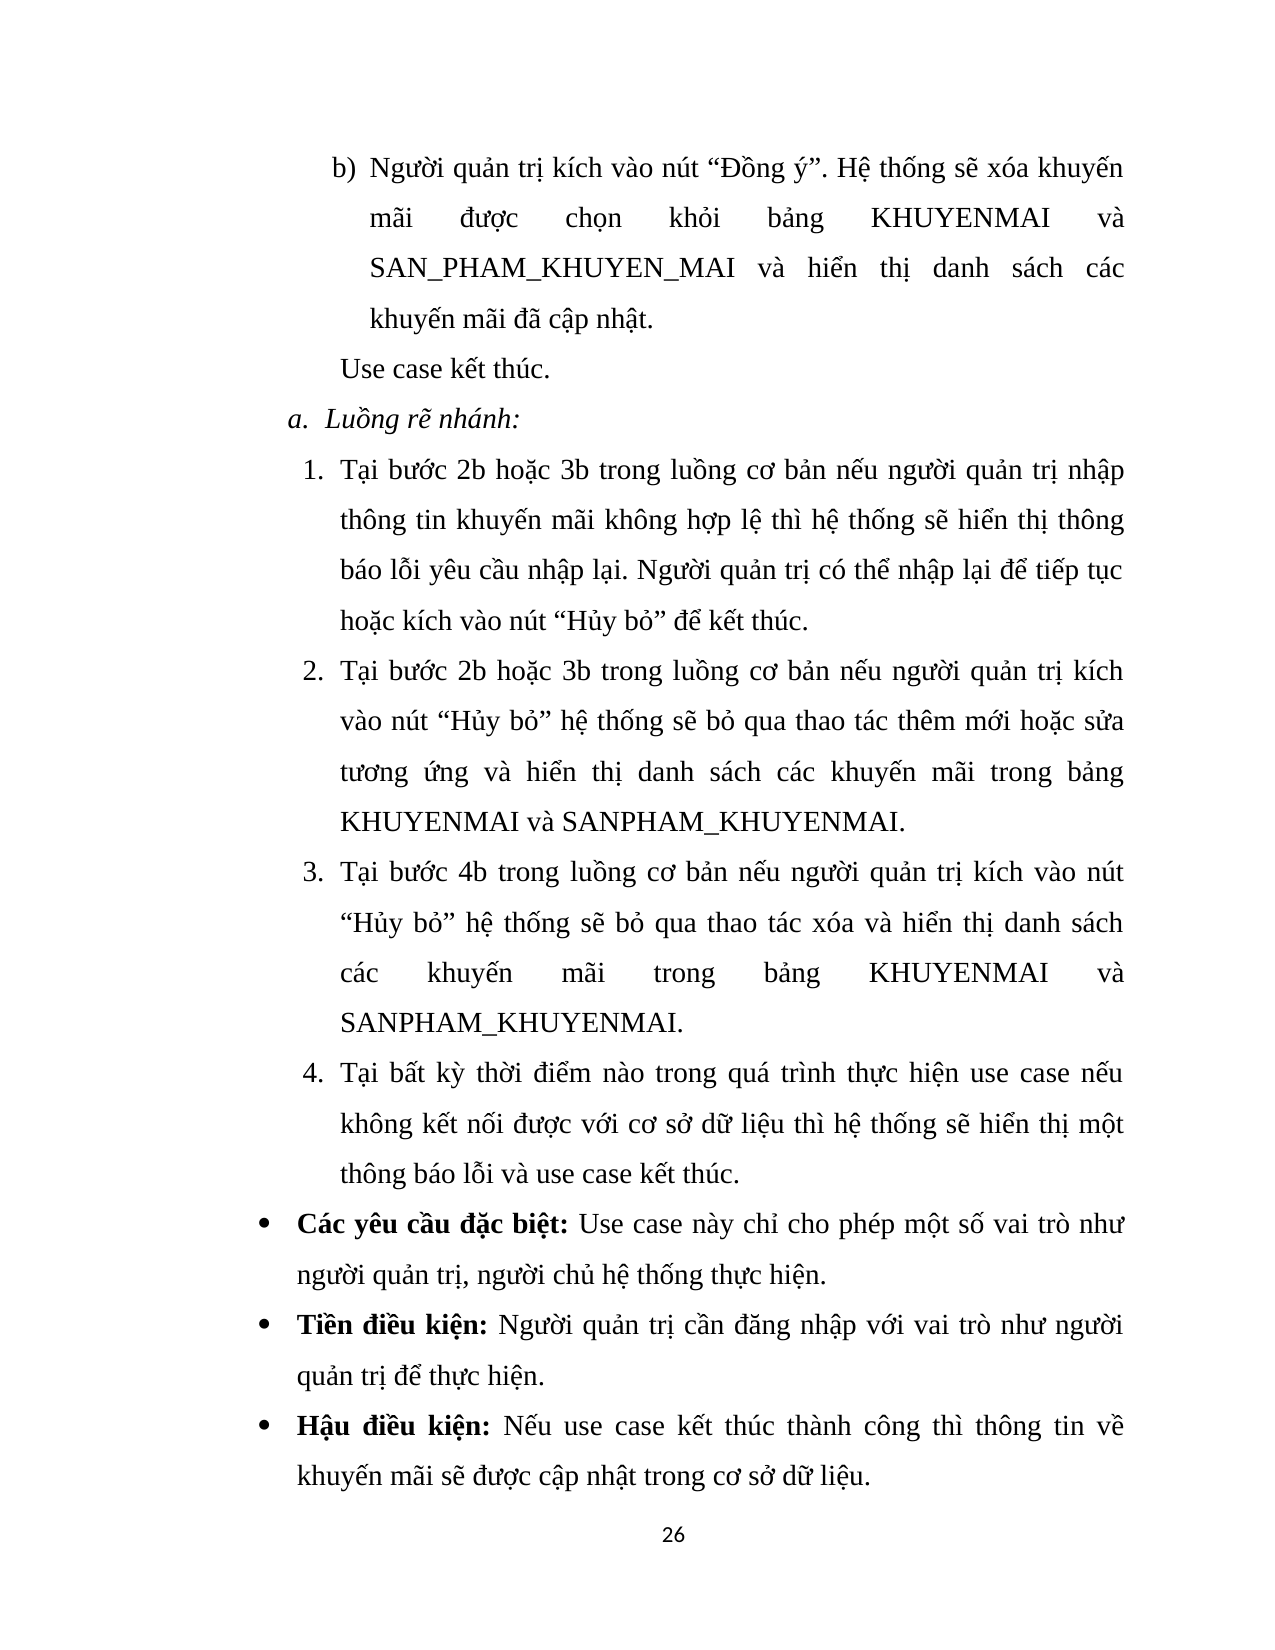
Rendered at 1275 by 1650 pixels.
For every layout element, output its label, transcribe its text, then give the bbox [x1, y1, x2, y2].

list Người quản trị kích vào nút “Đồng ý”. Hệ thống sẽ xóa khuyến mãi được chọn khỏi bảng KHUYENMAI và SAN_PHAM_KHUYEN_MAI và hiển thị danh sách các khuyến mãi đã cập nhật. [332, 150, 1125, 334]
list Hậu điều kiện: Nếu use case kết thúc thành công thì thông tin về khuyến mãi sẽ được cập nhật trong cơ sở dữ liệu. [259, 1408, 1125, 1492]
list Tại bước 4b trong luồng cơ bản nếu người quản trị kích vào nút “Hủy bỏ” hệ thống sẽ bỏ qua thao tác xóa và hiển thị danh sách các khuyến mãi trong bảng KHUYENMAI và SANPHAM_KHUYENMAI. [302, 854, 1125, 1039]
list Use case kết thúc. [340, 351, 1125, 385]
list Các yêu cầu đặc biệt: Use case này chỉ cho phép một số vai trò như người quản trị, người chủ hệ thống thực hiện. [259, 1207, 1125, 1291]
list Luồng rẽ nhánh: [287, 402, 1125, 435]
list Tại bước 2b hoặc 3b trong luồng cơ bản nếu người quản trị kích vào nút “Hủy bỏ” hệ thống sẽ bỏ qua thao tác thêm mới hoặc sửa tương ứng và hiển thị danh sách các khuyến mãi trong bảng KHUYENMAI và SANPHAM_KHUYENMAI. [302, 653, 1125, 838]
list Tiền điều kiện: Người quản trị cần đăng nhập với vai trò như người quản trị để thực hiện. [259, 1307, 1125, 1391]
list Tại bước 2b hoặc 3b trong luồng cơ bản nếu người quản trị nhập thông tin khuyến mãi không hợp lệ thì hệ thống sẽ hiển thị thông báo lỗi yêu cầu nhập lại. Người quản trị có thể nhập lại để tiếp tục hoặc kích vào nút “Hủy bỏ” để kết thúc. [302, 452, 1125, 636]
list Tại bất kỳ thời điểm nào trong quá trình thực hiện use case nếu không kết nối được với cơ sở dữ liệu thì hệ thống sẽ hiển thị một thông báo lỗi và use case kết thúc. [302, 1056, 1125, 1190]
